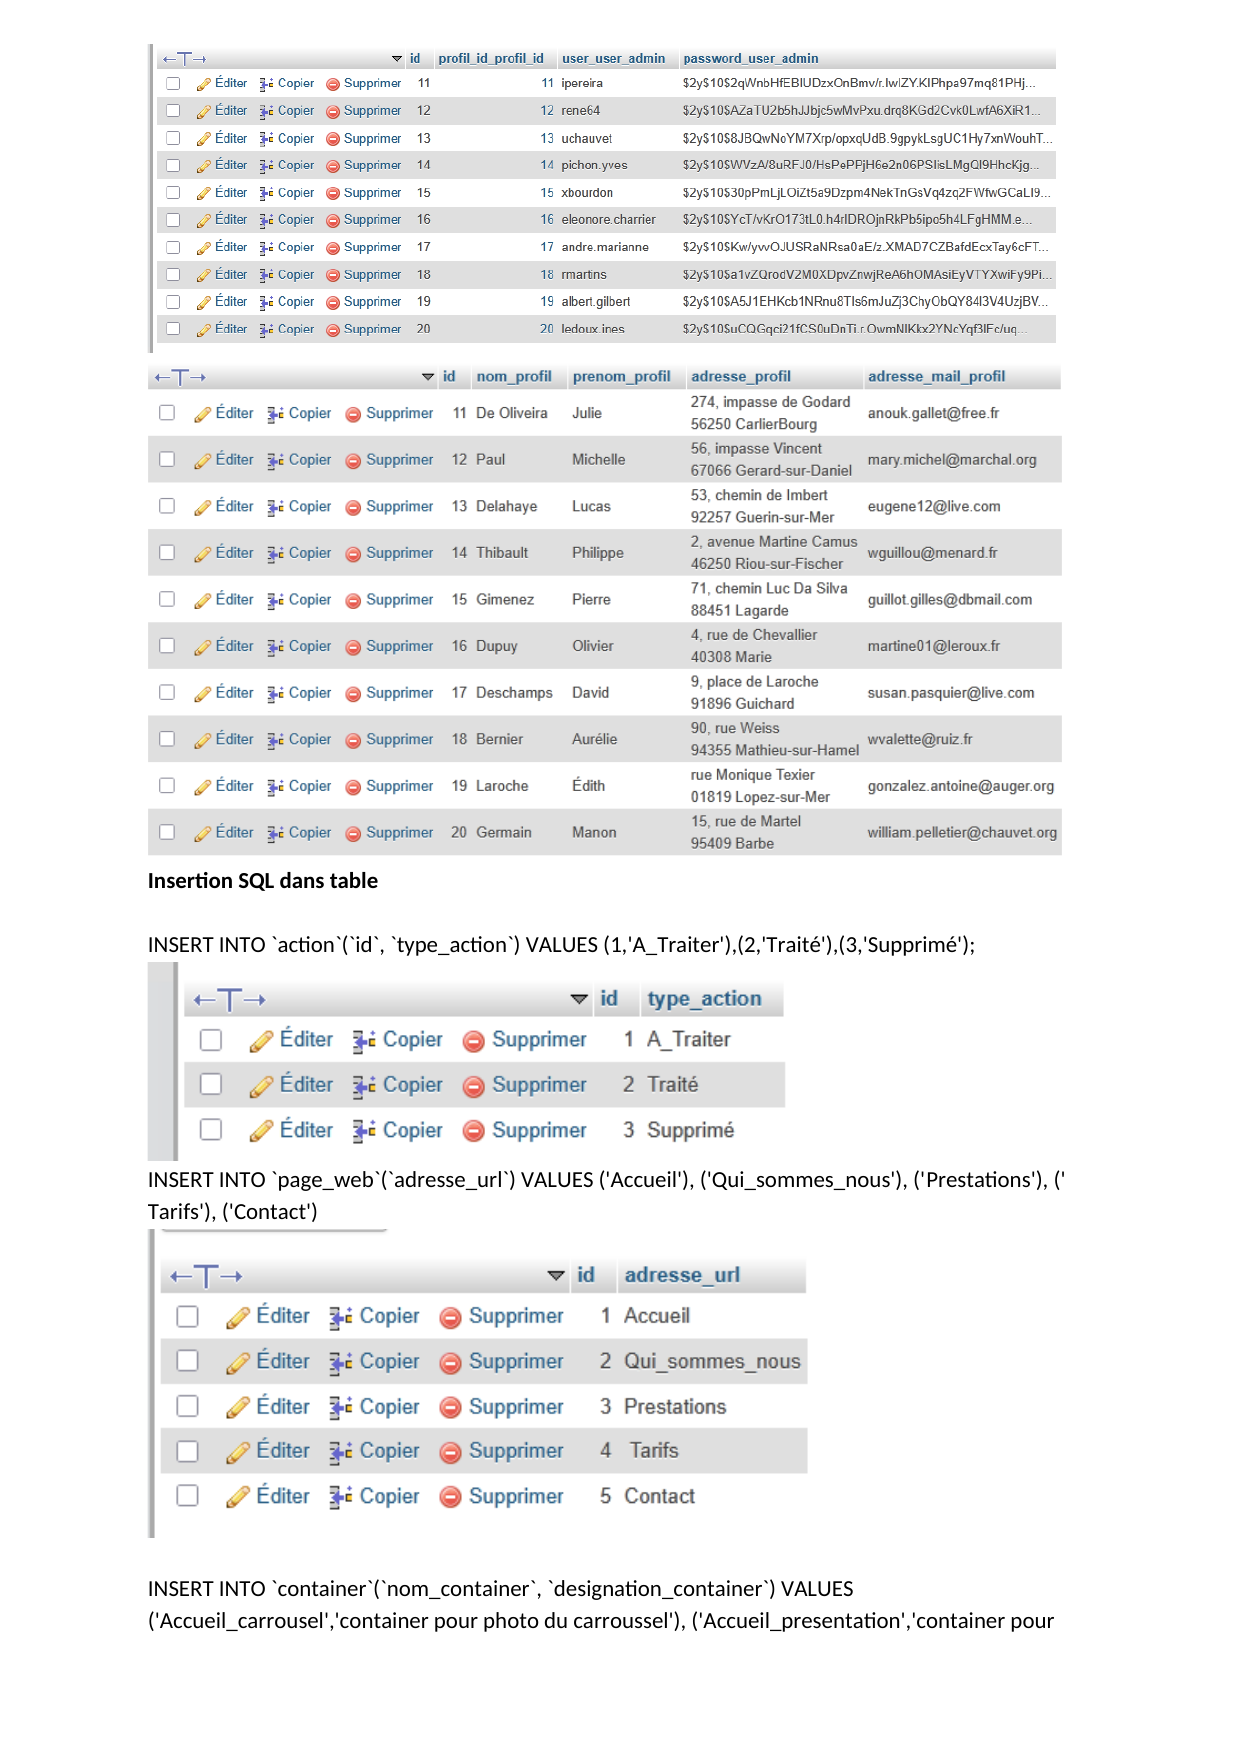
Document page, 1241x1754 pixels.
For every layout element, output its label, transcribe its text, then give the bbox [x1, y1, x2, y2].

text Insertion SQL dans table [148, 866, 1093, 894]
picture [147, 44, 1093, 353]
text INSERT INTO `page_web`(`adresse_url`) VALUES ('Accueil'), ('Qui_sommes_nous'), ('Prestations'), (' Tarifs'), ('Contact') [148, 1165, 1093, 1225]
picture [147, 962, 812, 1161]
text INSERT INTO `action`(`id`, `type_action`) VALUES (1,'A_Traiter'),(2,'Traité'),(3,'Supprimé'); [148, 931, 1093, 958]
picture [147, 356, 1093, 862]
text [148, 1574, 1093, 1634]
picture [147, 1229, 847, 1538]
